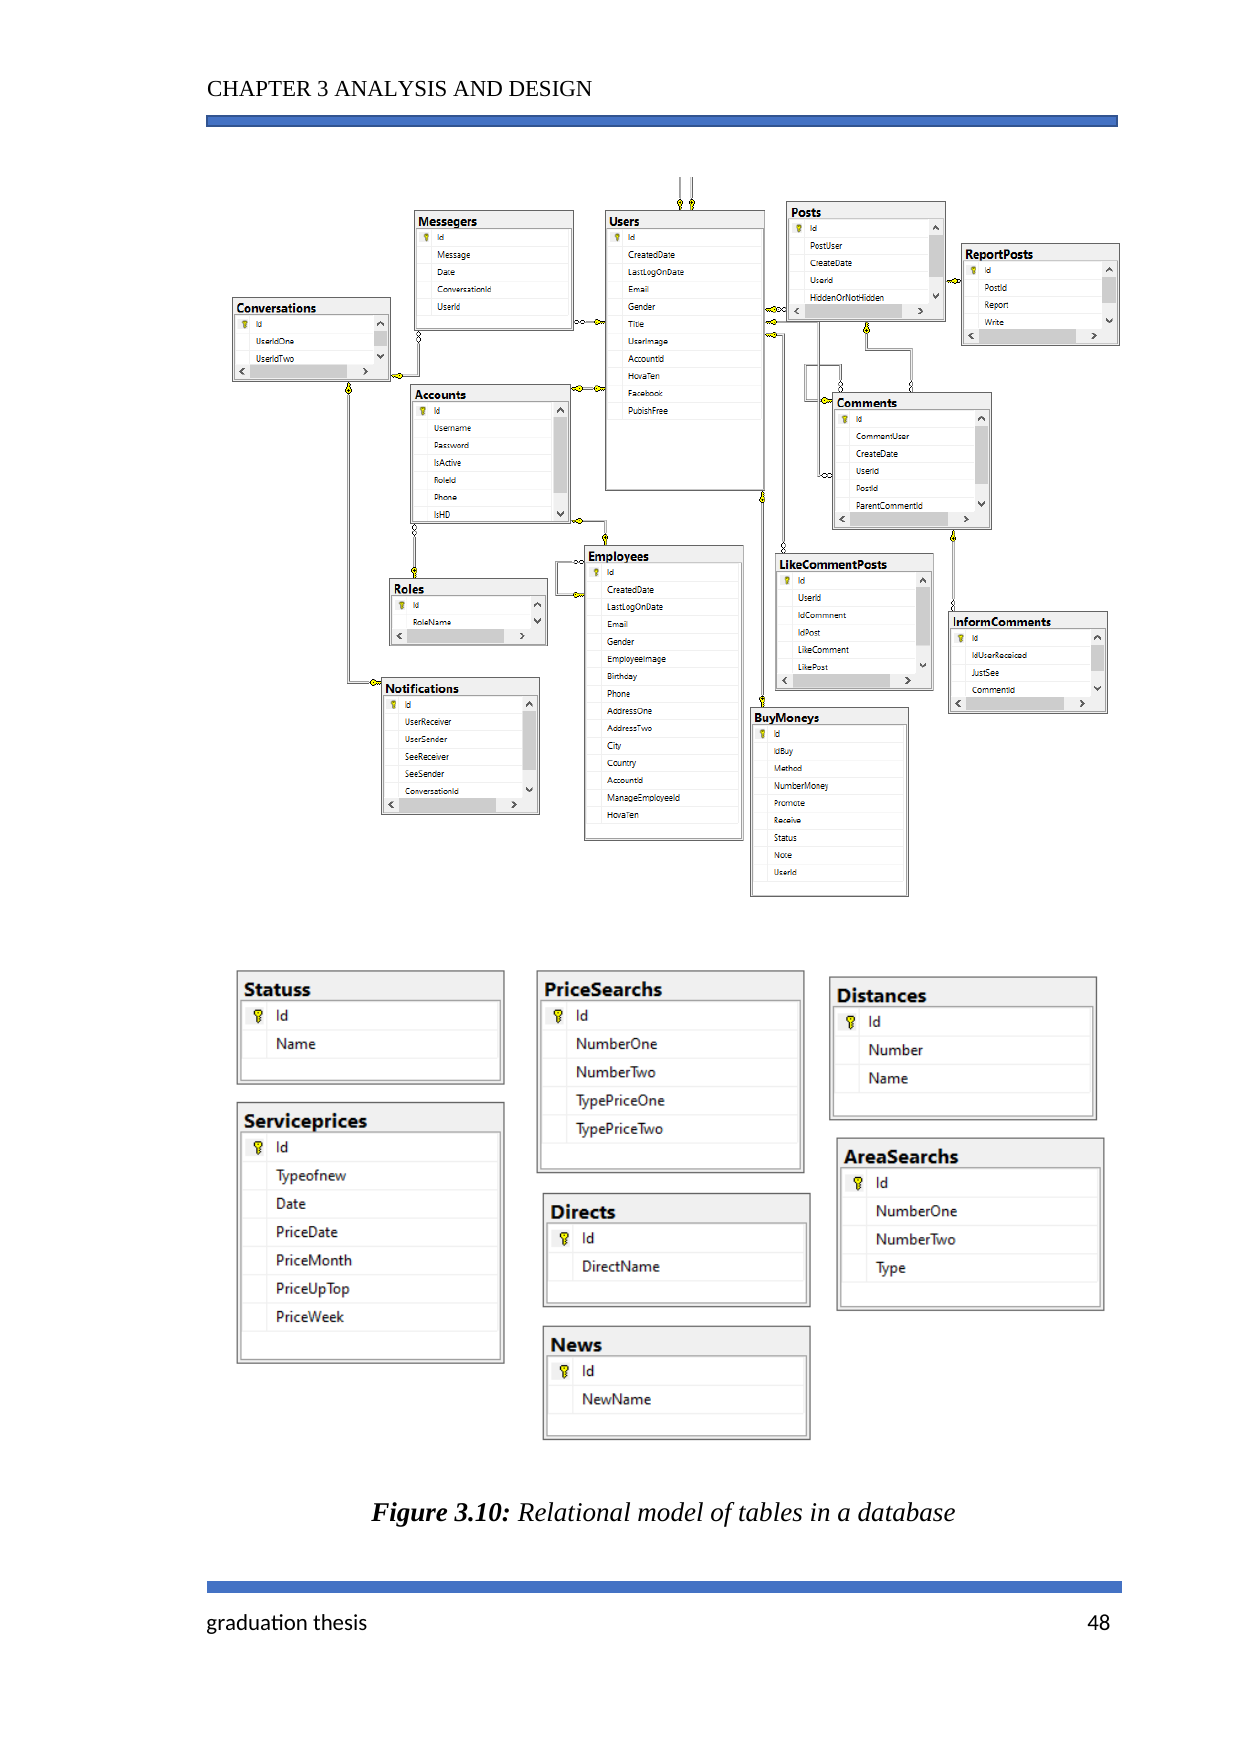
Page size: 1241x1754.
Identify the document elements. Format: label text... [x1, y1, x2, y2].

picture [206, 177, 1123, 906]
text Figure 3.10: Relational model of tables in a database [207, 1496, 1122, 1527]
picture [206, 936, 1123, 1466]
